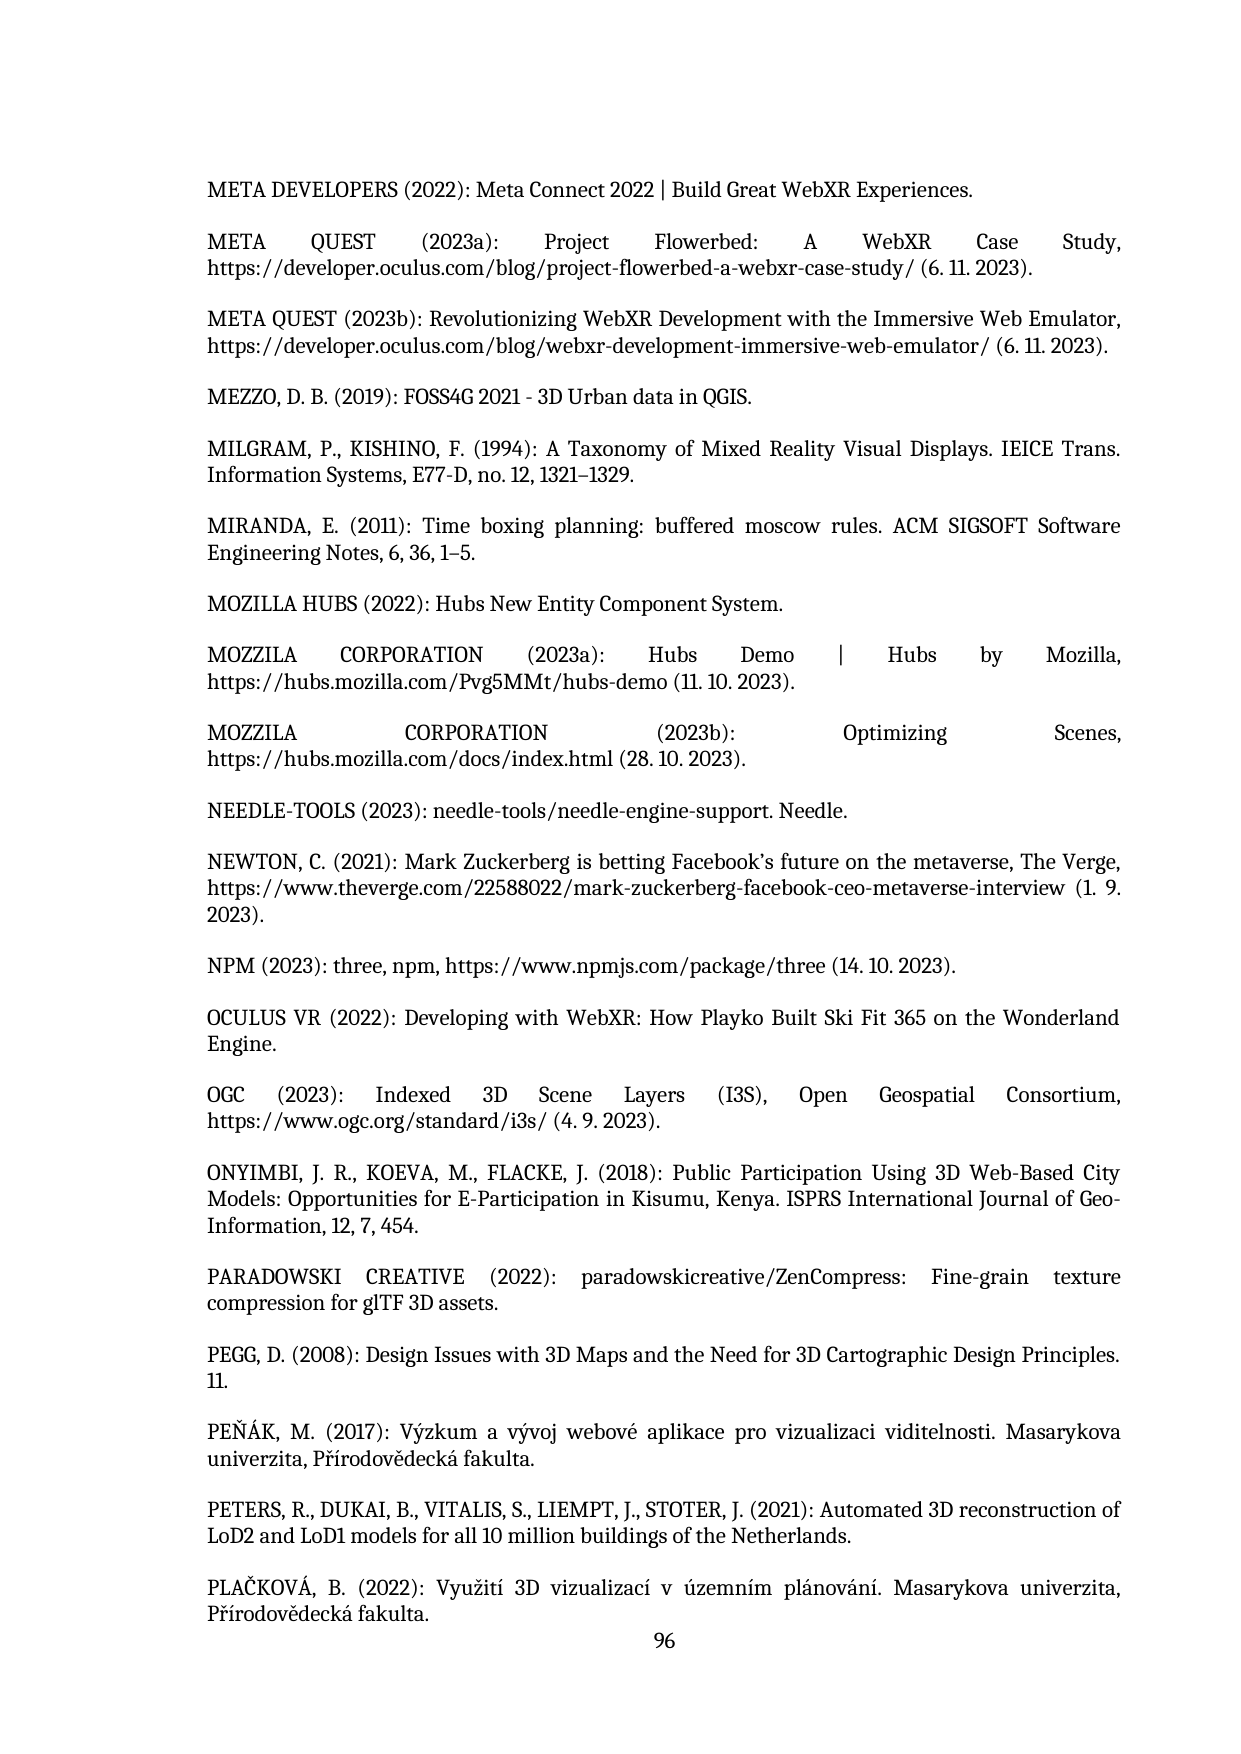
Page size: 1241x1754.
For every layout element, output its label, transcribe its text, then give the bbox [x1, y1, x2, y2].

text META DEVELOPERS (2022): Meta Connect 2022 | Build Great WebXR Experiences. [207, 177, 1122, 203]
text PLAČKOVÁ, B. (2022): Využití 3D vizualizací v územním plánování. Masarykova univerzita, Přírodovědecká fakulta. [207, 1574, 1122, 1627]
text MEZZO, D. B. (2019): FOSS4G 2021 - 3D Urban data in QGIS. [207, 384, 1122, 410]
text PARADOWSKI CREATIVE (2022): paradowskicreative/ZenCompress: Fine-grain texture compression for glTF 3D assets. [207, 1264, 1122, 1316]
text NEWTON, C. (2021): Mark Zuckerberg is betting Facebook’s future on the metaverse, The Verge, https://www.theverge.com/22588022/mark-zuckerberg-facebook-ceo-metaverse-interview (1. 9. 2023). [207, 849, 1122, 928]
text OCULUS VR (2022): Developing with WebXR: How Playko Built Ski Fit 365 on the Wonderland Engine. [207, 1004, 1122, 1057]
text META QUEST (2023a): Project Flowerbed: A WebXR Case Study, https://developer.oculus.com/blog/project-flowerbed-a-webxr-case-study/ (6. 11. 2023). [207, 228, 1122, 281]
text MOZZILA CORPORATION (2023b): Optimizing Scenes, https://hubs.mozilla.com/docs/index.html (28. 10. 2023). [207, 720, 1122, 772]
text OGC (2023): Indexed 3D Scene Layers (I3S), Open Geospatial Consortium, https://www.ogc.org/standard/i3s/ (4. 9. 2023). [207, 1082, 1122, 1135]
text META QUEST (2023b): Revolutionizing WebXR Development with the Immersive Web Emulator, https://developer.oculus.com/blog/webxr-development-immersive-web-emulator/ (6. 11. 2023). [207, 306, 1122, 359]
text PETERS, R., DUKAI, B., VITALIS, S., LIEMPT, J., STOTER, J. (2021): Automated 3D reconstruction of LoD2 and LoD1 models for all 10 million buildings of the Netherlands. [207, 1497, 1122, 1549]
text MOZILLA HUBS (2022): Hubs New Entity Component System. [207, 591, 1122, 617]
text NPM (2023): three, npm, https://www.npmjs.com/package/three (14. 10. 2023). [207, 953, 1122, 979]
text MOZZILA CORPORATION (2023a): Hubs Demo | Hubs by Mozilla, https://hubs.mozilla.com/Pvg5MMt/hubs-demo (11. 10. 2023). [207, 642, 1122, 695]
text NEEDLE-TOOLS (2023): needle-tools/needle-engine-support. Needle. [207, 797, 1122, 824]
text MILGRAM, P., KISHINO, F. (1994): A Taxonomy of Mixed Reality Visual Displays. IEICE Trans. Information Systems, E77-D, no. 12, 1321–1329. [207, 435, 1122, 488]
text ONYIMBI, J. R., KOEVA, M., FLACKE, J. (2018): Public Participation Using 3D Web-Based City Models: Opportunities for E-Participation in Kisumu, Kenya. ISPRS International Journal of Geo-Information, 12, 7, 454. [207, 1160, 1122, 1239]
text PEGG, D. (2008): Design Issues with 3D Maps and the Need for 3D Cartographic Design Principles. 11. [207, 1341, 1122, 1394]
text PEŇÁK, M. (2017): Výzkum a vývoj webové aplikace pro vizualizaci viditelnosti. Masarykova univerzita, Přírodovědecká fakulta. [207, 1419, 1122, 1472]
text MIRANDA, E. (2011): Time boxing planning: buffered moscow rules. ACM SIGSOFT Software Engineering Notes, 6, 36, 1–5. [207, 513, 1122, 566]
